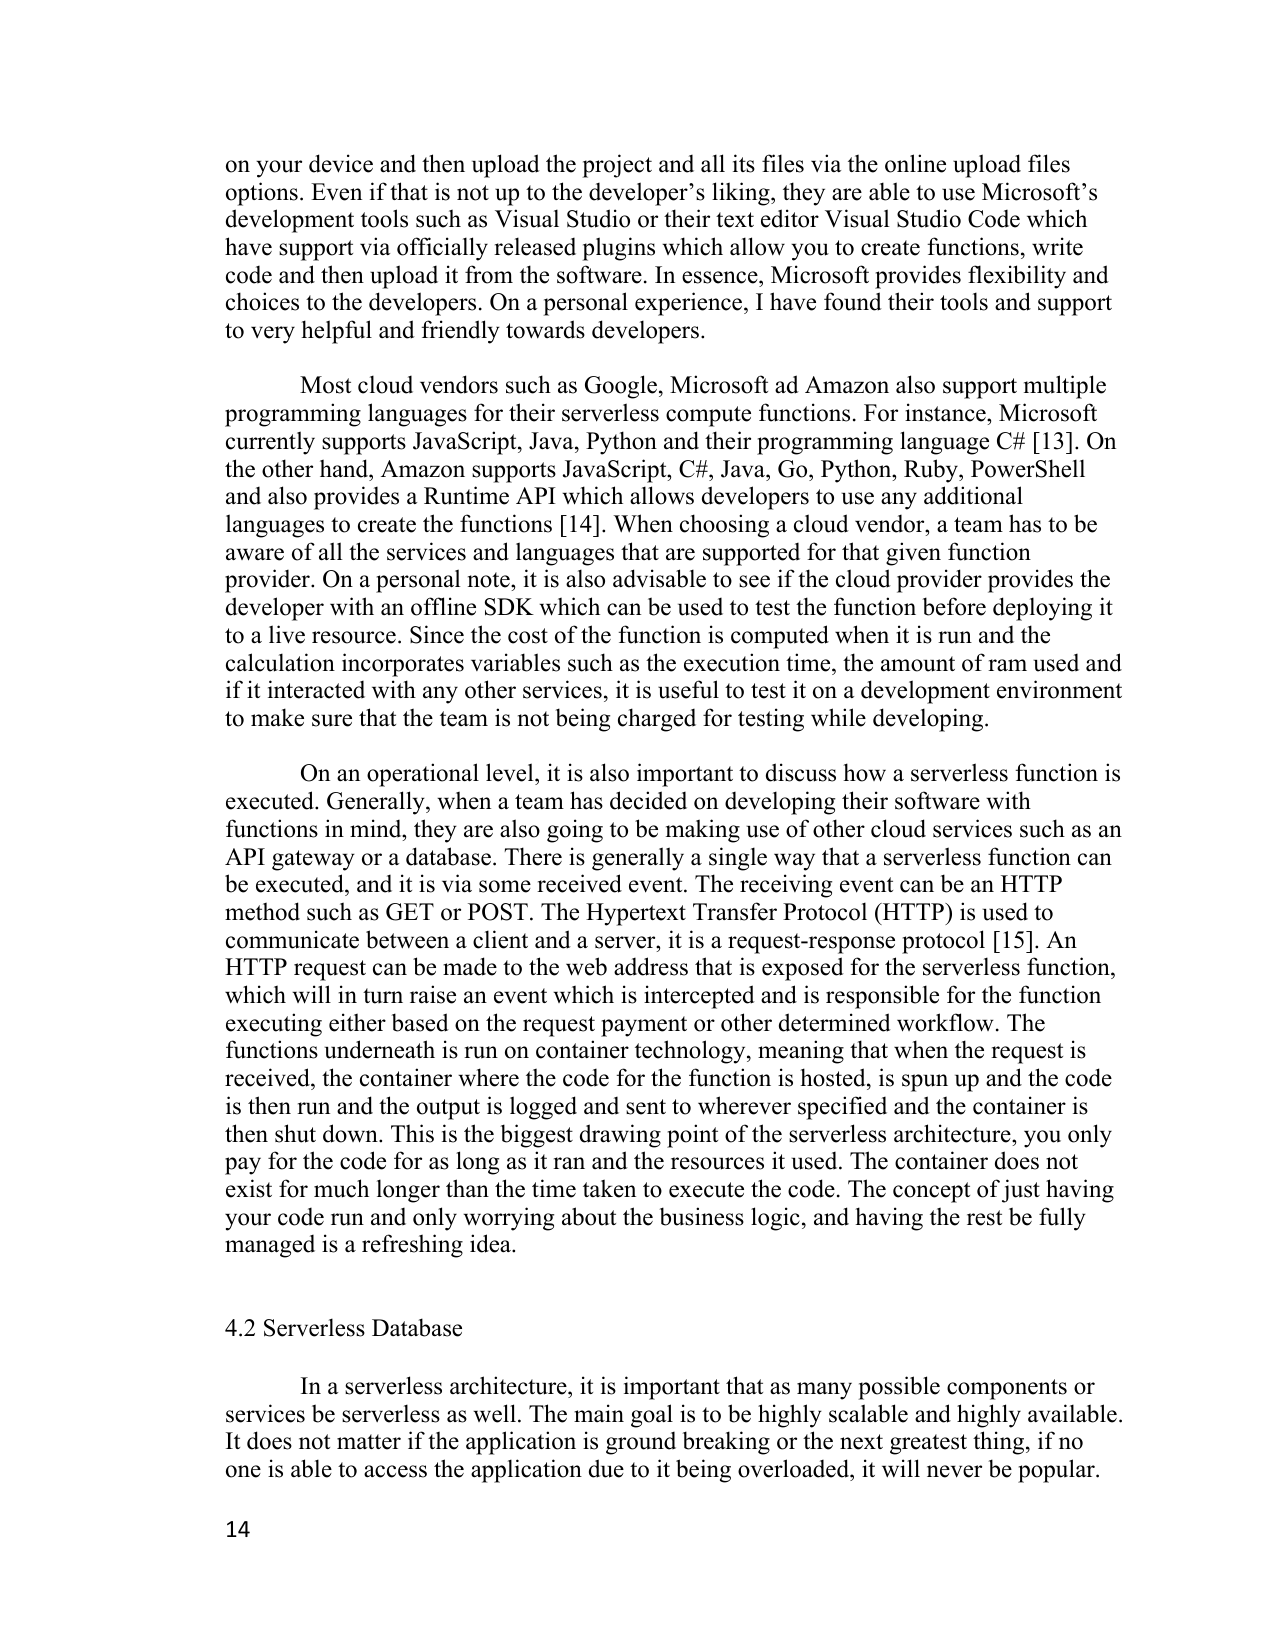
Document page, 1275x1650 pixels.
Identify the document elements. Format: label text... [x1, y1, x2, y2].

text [225, 1372, 1125, 1483]
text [225, 150, 1125, 344]
text On an operational level, it is also important to discuss how a serverless function is executed. Generally, when a team has decided on developing their software with functions in mind, they are also going to be making use of other cloud services such as an API gateway or a database. There is generally a single way that a serverless function can be executed, and it is via some received event. The receiving event can be an HTTP method such as GET or POST. The Hypertext Transfer Protocol (HTTP) is used to communicate between a client and a server, it is a request-response protocol [15]. An HTTP request can be made to the web address that is exposed for the serverless function, which will in turn raise an event which is intercepted and is responsible for the function executing either based on the request payment or other determined workflow. The functions underneath is run on container technology, meaning that when the request is received, the container where the code for the function is hosted, is spun up and the code is then run and the output is logged and sent to wherever specified and the container is then shut down. This is the biggest drawing point of the serverless architecture, you only pay for the code for as long as it ran and the resources it used. The container does not exist for much longer than the time taken to execute the code. The concept of just having your code run and only worrying about the business logic, and having the rest be fully managed is a refreshing idea. [225, 759, 1125, 1258]
text 4.2 Serverless Database [225, 1314, 1125, 1341]
text Most cloud vendors such as Google, Microsoft ad Amazon also support multiple programming languages for their serverless compute functions. For instance, Microsoft currently supports JavaScript, Java, Python and their programming language C# [13]. On the other hand, Amazon supports JavaScript, C#, Java, Go, Python, Ruby, PowerShell and also provides a Runtime API which allows developers to use any additional languages to create the functions [14]. When choosing a cloud vendor, a team has to be aware of all the services and languages that are supported for that given function provider. On a personal note, it is also advisable to see if the cloud provider provides the developer with an offline SDK which can be used to test the function before deploying it to a live resource. Since the cost of the function is computed when it is run and the calculation incorporates variables such as the execution time, the amount of ram used and if it interacted with any other services, it is useful to test it on a development environment to make sure that the team is not being charged for testing while developing. [225, 372, 1125, 732]
